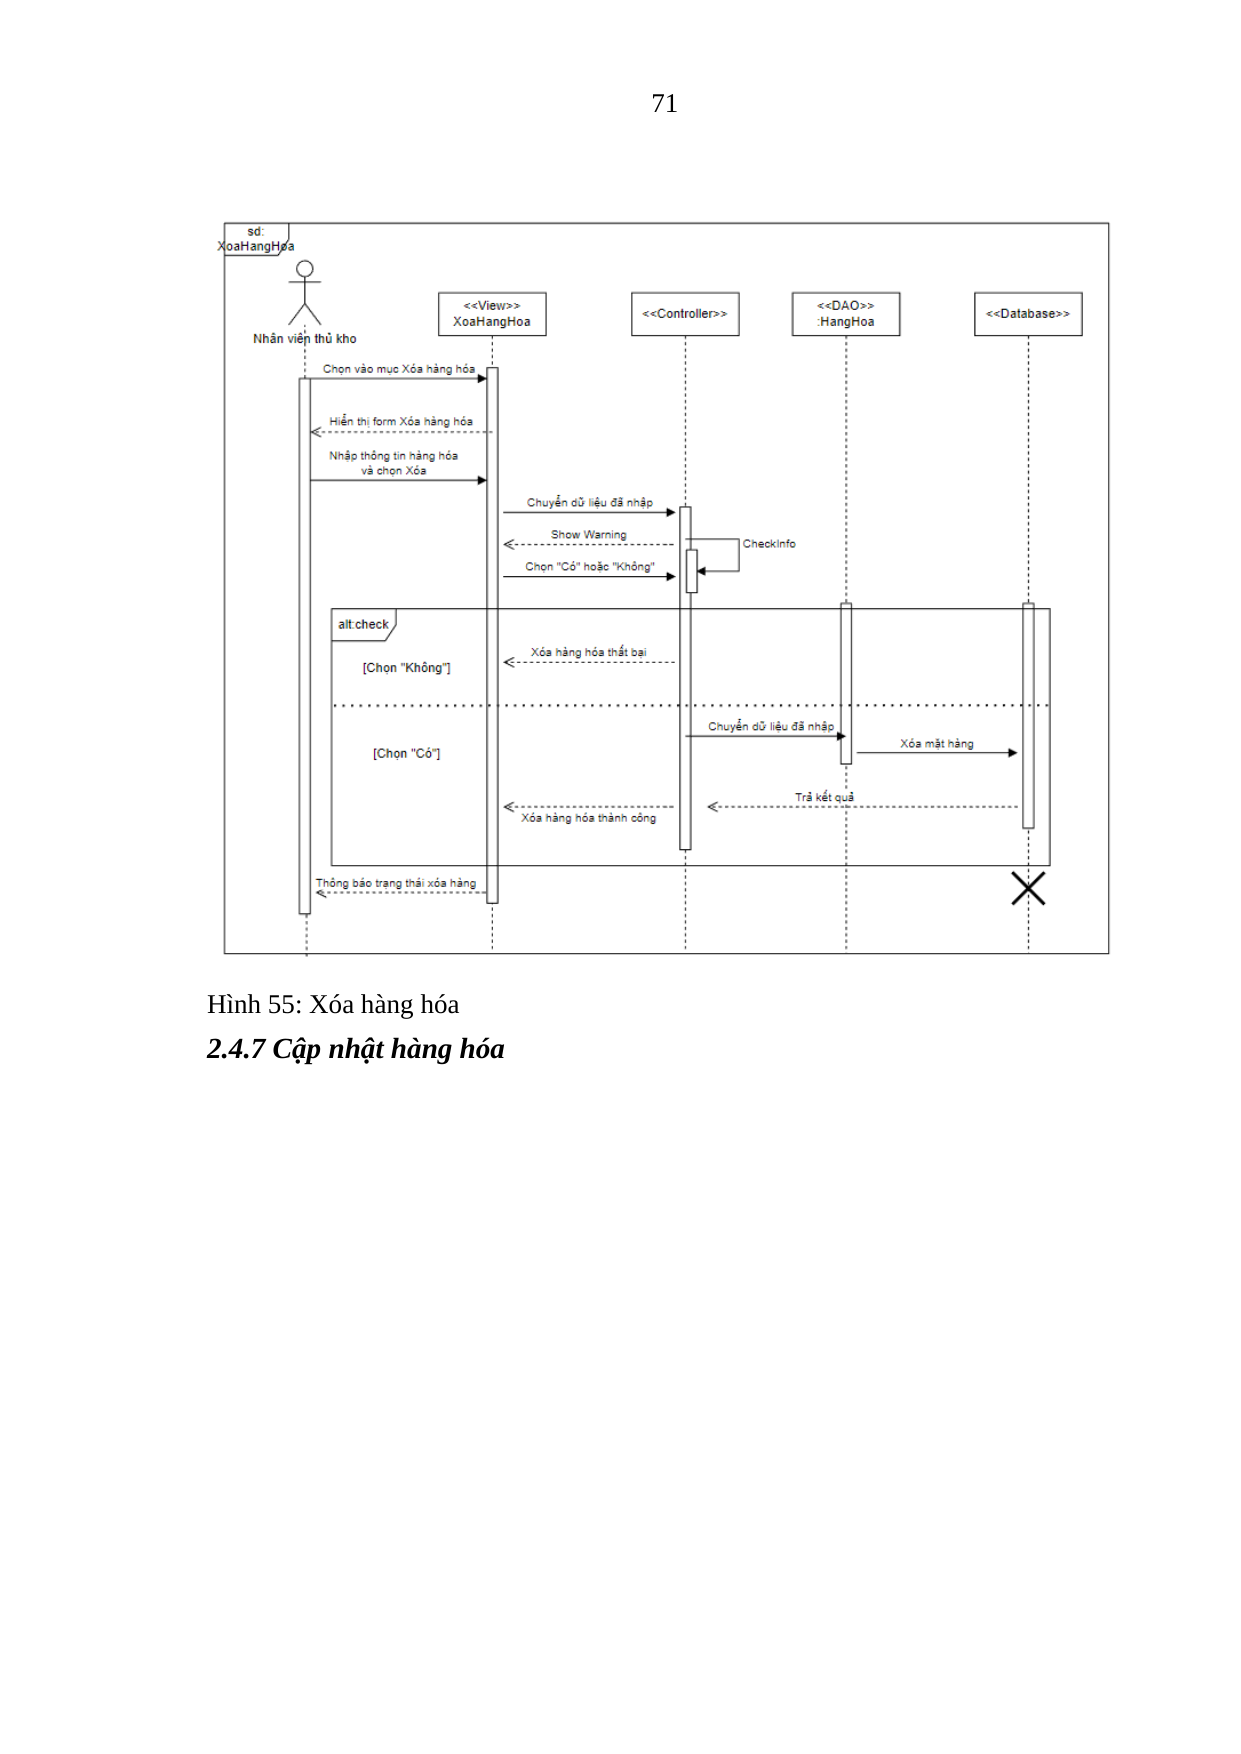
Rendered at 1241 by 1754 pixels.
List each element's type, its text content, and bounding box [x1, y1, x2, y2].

subtitle Cập nhật hàng hóa [207, 1032, 1122, 1065]
picture [206, 206, 1123, 960]
